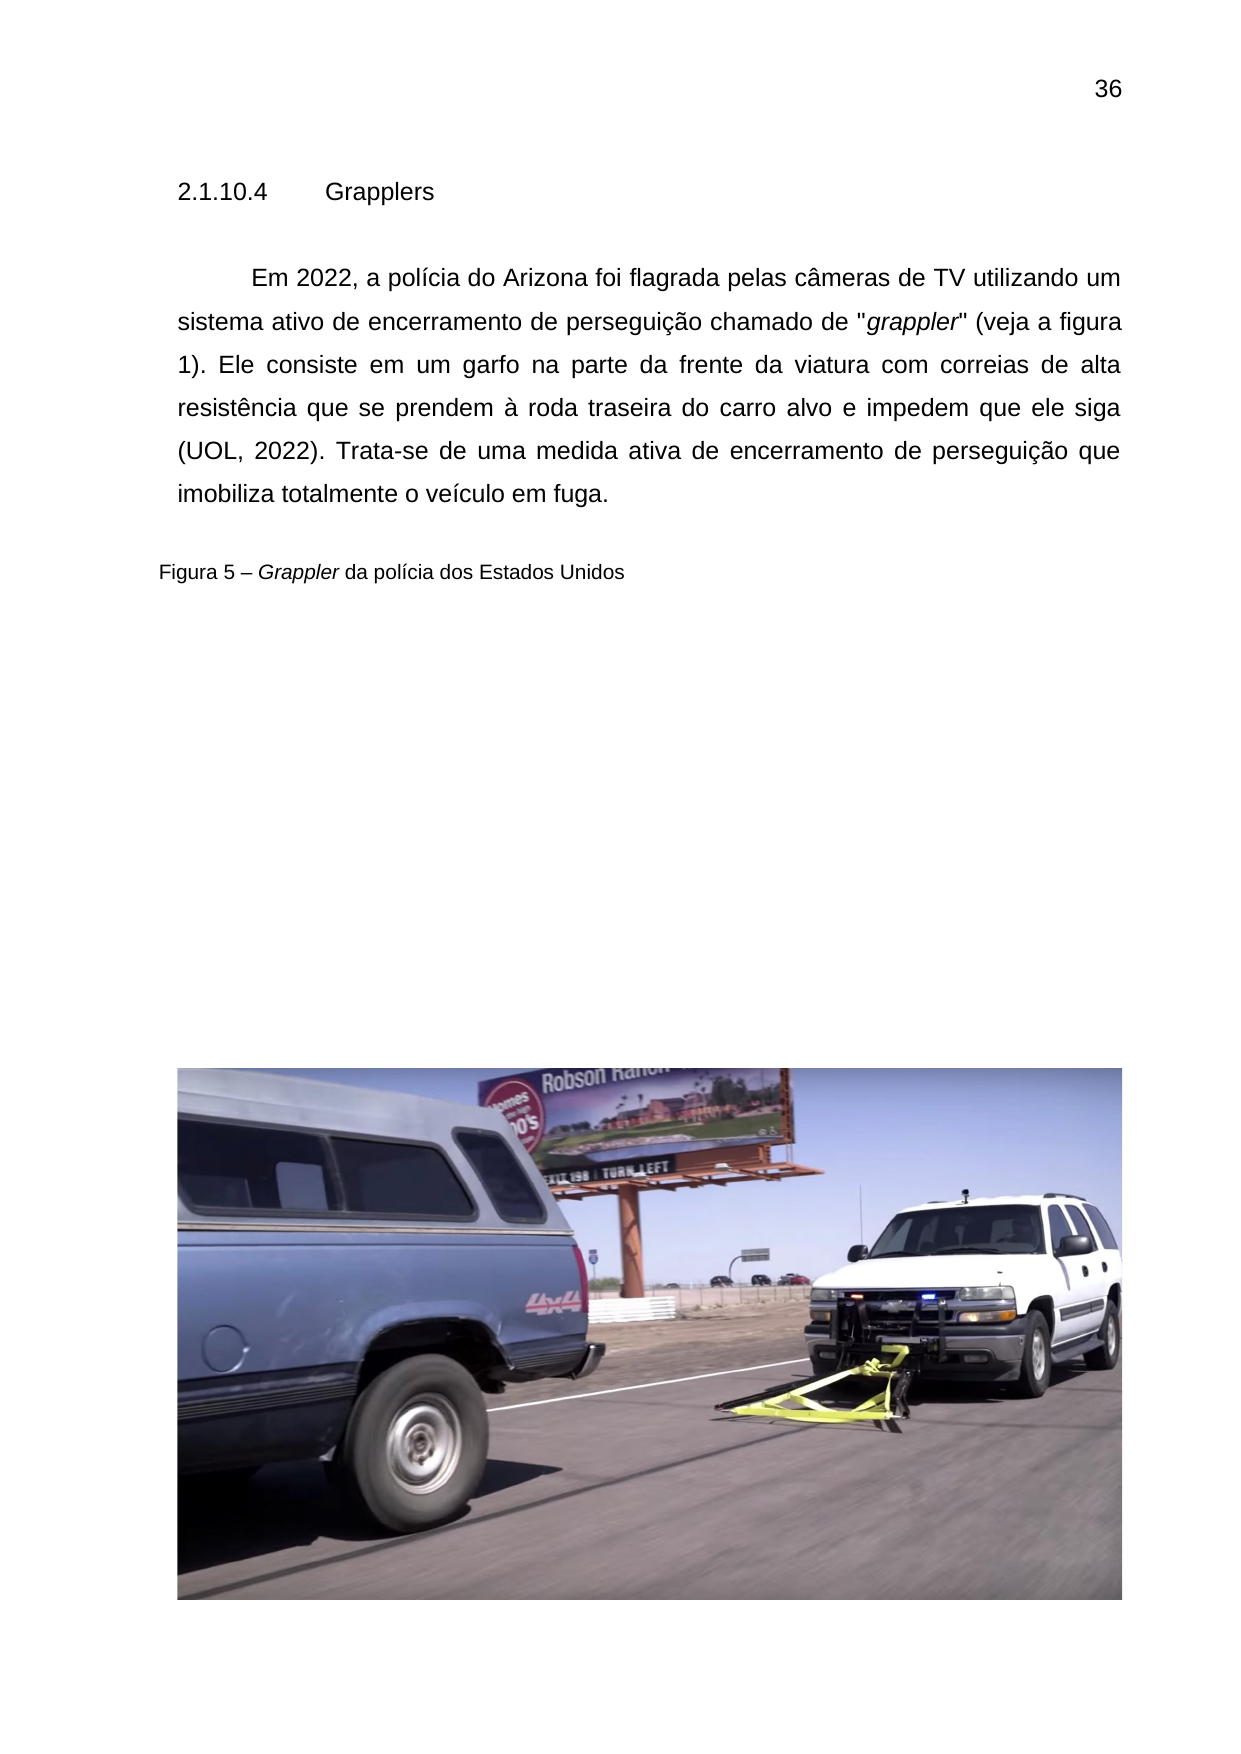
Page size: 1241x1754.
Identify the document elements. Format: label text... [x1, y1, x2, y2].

subtitle Grapplers [177, 177, 1122, 206]
text Em 2022, a polícia do Arizona foi flagrada pelas câmeras de TV utilizando um sistema ativo de encerramento de perseguição chamado de "grappler" (veja a figura 1). Ele consiste em um garfo na parte da frente da viatura com correias de alta resistência que se prendem à roda traseira do carro alvo e impedem que ele siga . Trata-se de uma medida ativa de encerramento de perseguição que imobiliza totalmente o veículo em fuga. [177, 263, 1122, 508]
picture [177, 1068, 1123, 1600]
